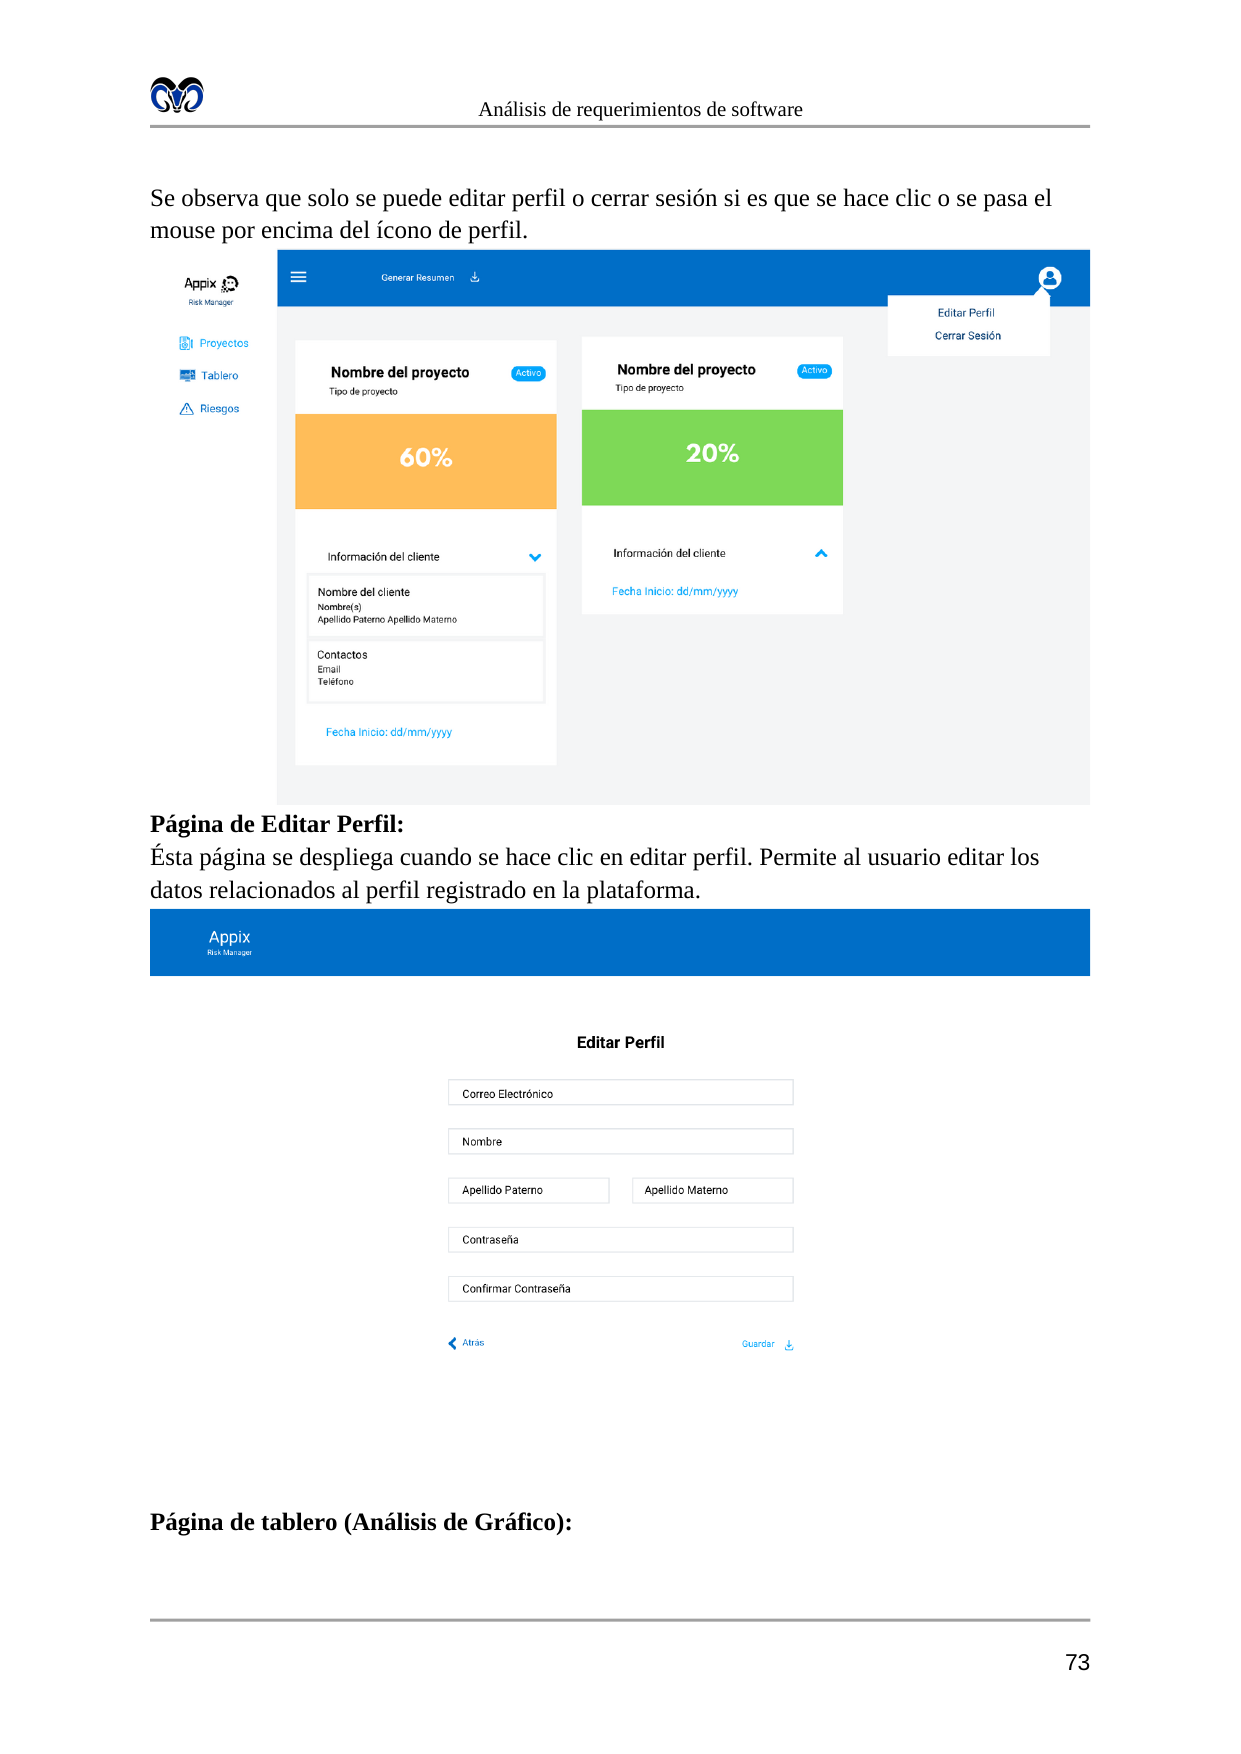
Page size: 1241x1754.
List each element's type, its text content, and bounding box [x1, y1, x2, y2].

text Página de Editar Perfil: [150, 809, 1090, 837]
text Ésta página se despliega cuando se hace clic en editar perfil. Permite al usuario editar los datos relacionados al perfil registrado en la plataforma. [150, 842, 1090, 903]
text Se observa que solo se puede editar perfil o cerrar sesión si es que se hace clic o se pasa el mouse por encima del ícono de perfil. [150, 183, 1090, 244]
picture [150, 75, 210, 117]
picture [150, 907, 1091, 1437]
picture [150, 248, 1091, 805]
text Página de tablero (Análisis de Gráfico): [150, 1507, 1090, 1536]
